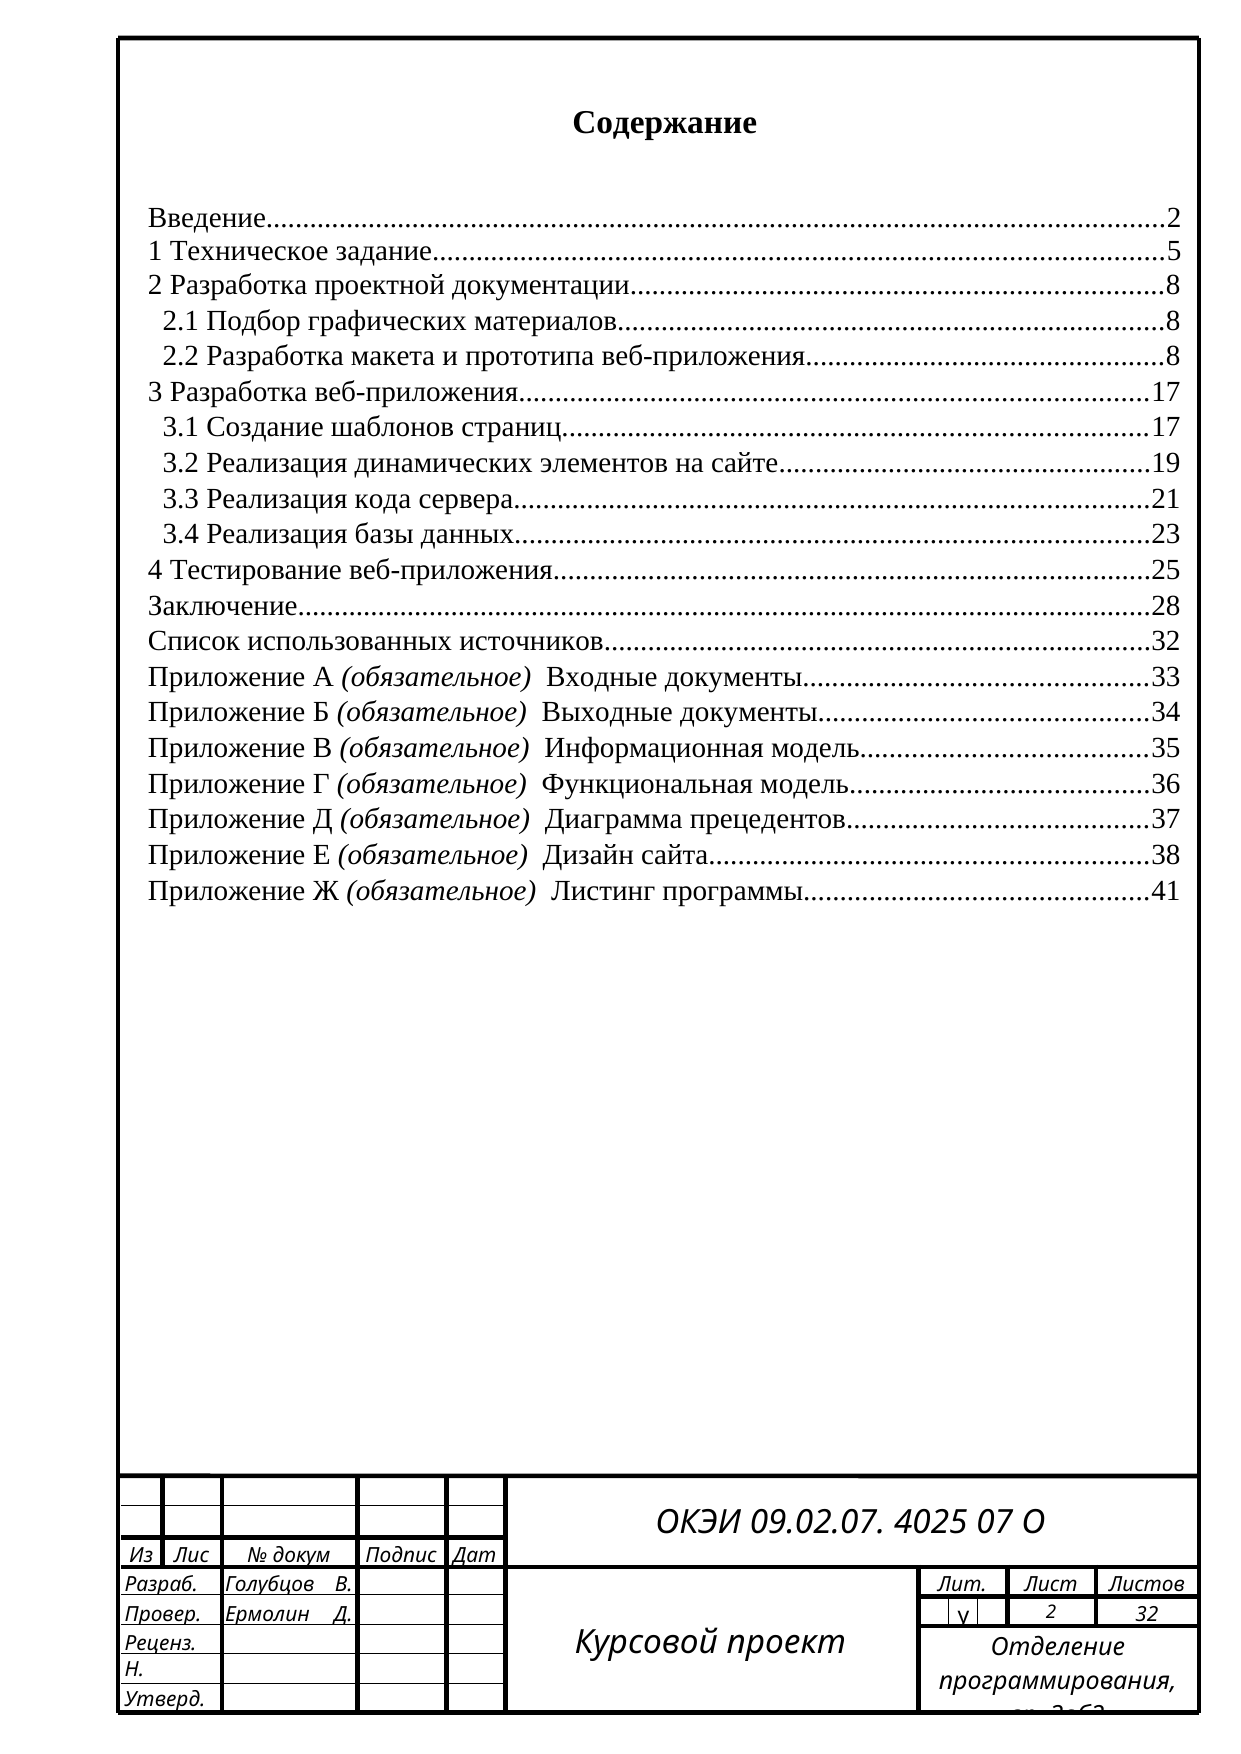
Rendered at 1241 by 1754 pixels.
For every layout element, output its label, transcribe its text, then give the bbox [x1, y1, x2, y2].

text Содержание [148, 103, 1181, 141]
